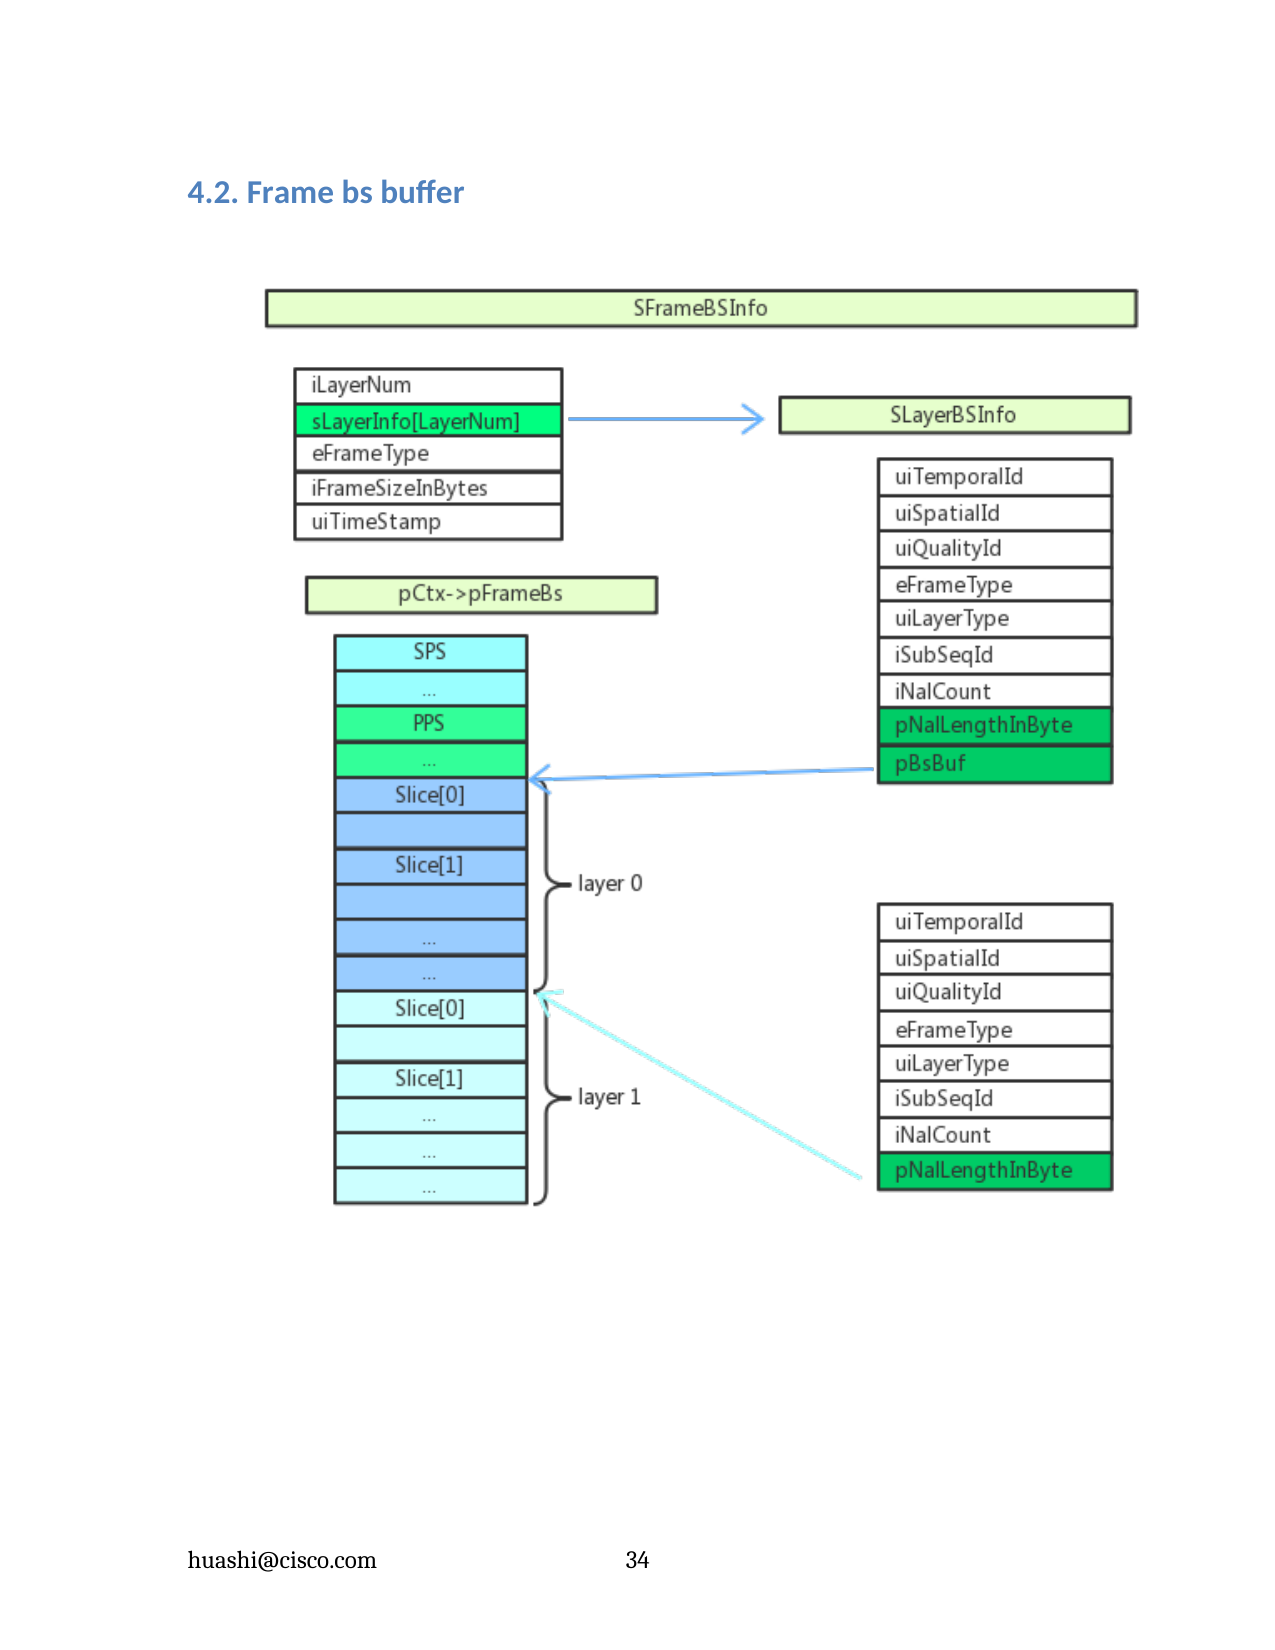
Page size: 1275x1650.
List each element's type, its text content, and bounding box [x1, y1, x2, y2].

subtitle 4.2. Frame bs buffer [187, 171, 1087, 211]
picture [187, 211, 1189, 1258]
